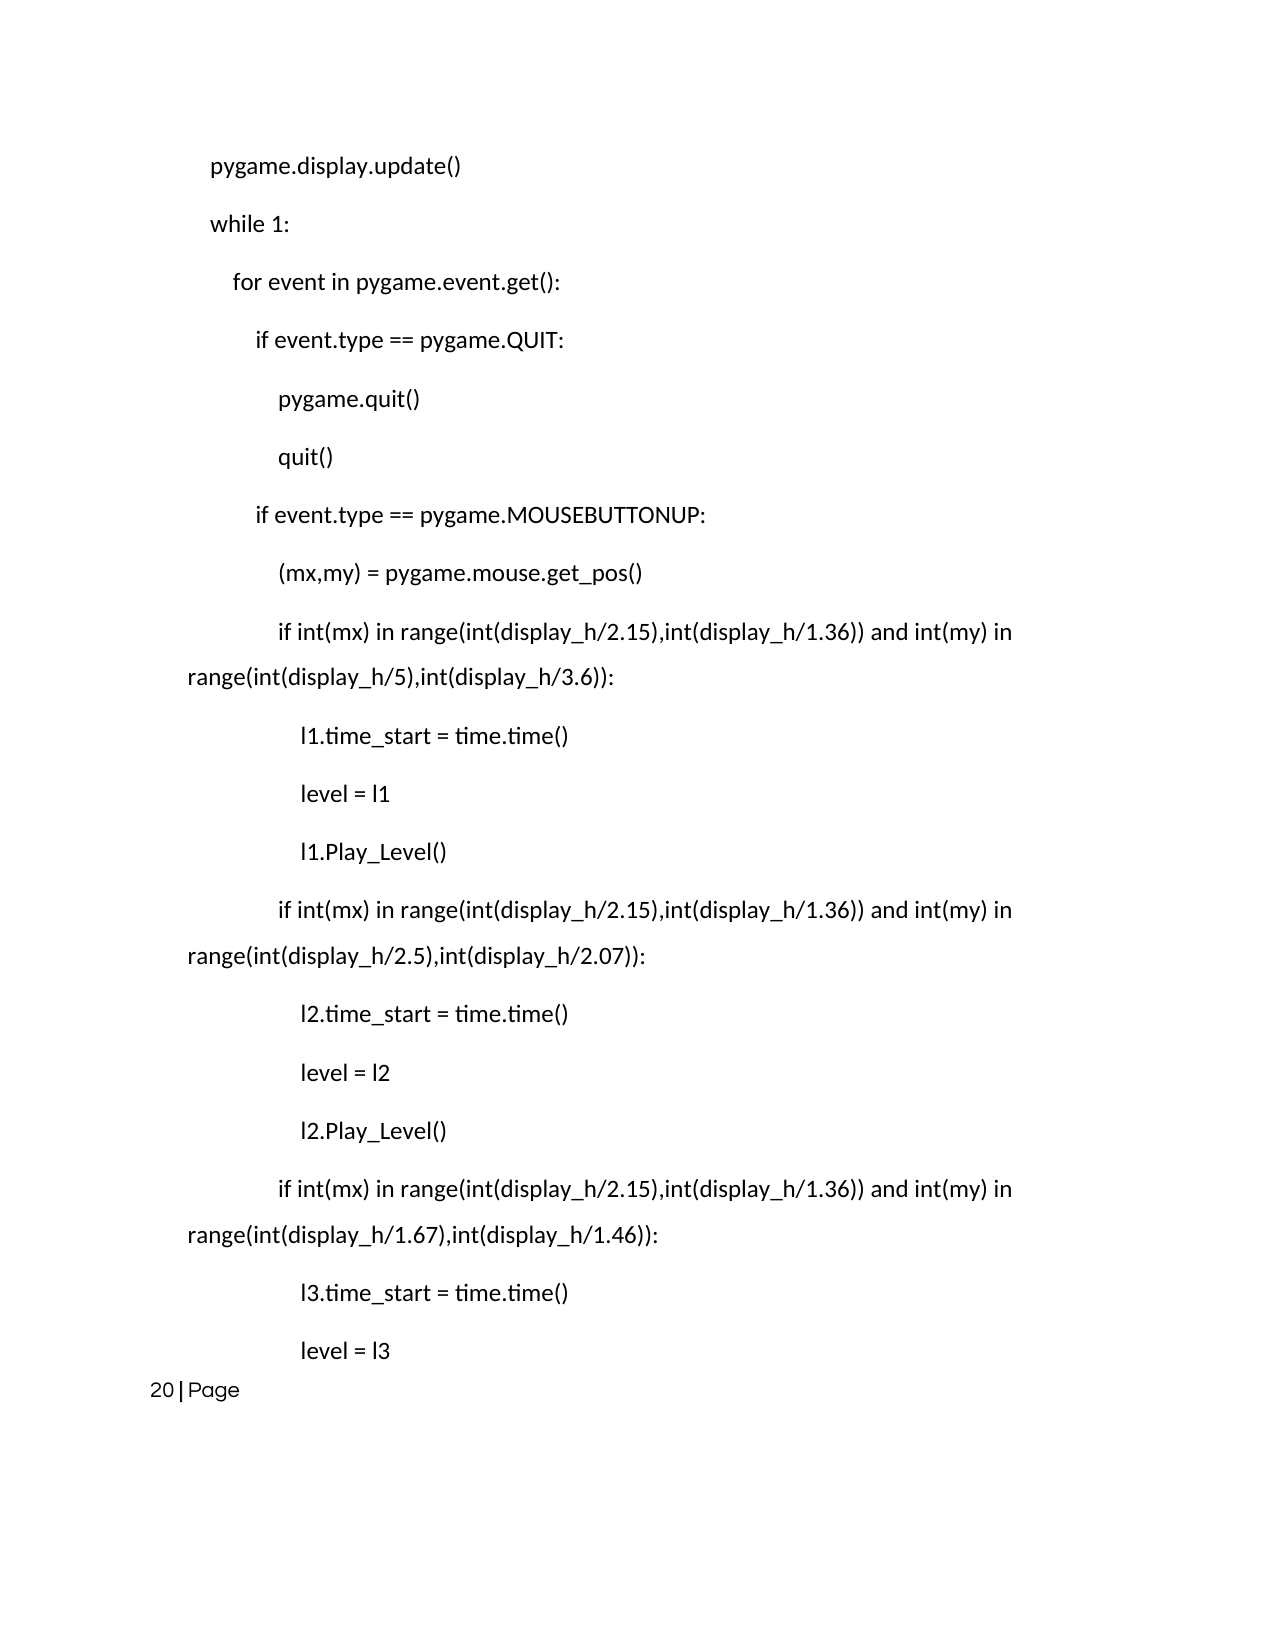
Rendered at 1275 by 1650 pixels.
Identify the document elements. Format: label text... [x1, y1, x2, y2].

text level = l2 [187, 1057, 1125, 1087]
text pygame.display.update() [187, 150, 1125, 181]
text while 1: [187, 208, 1125, 239]
text l2.time_start = time.time() [187, 998, 1125, 1029]
text if int(mx) in range(int(display_h/2.15),int(display_h/1.36)) and int(my) in range(int(display_h/2.5),int(display_h/2.07)): [187, 894, 1125, 971]
text (mx,my) = pygame.mouse.get_pos() [187, 558, 1125, 588]
text l1.time_start = time.time() [187, 720, 1125, 750]
text quit() [187, 441, 1125, 472]
text if event.type == pygame.MOUSEBUTTONUP: [187, 499, 1125, 530]
text if int(mx) in range(int(display_h/2.15),int(display_h/1.36)) and int(my) in range(int(display_h/1.67),int(display_h/1.46)): [187, 1173, 1125, 1249]
text l3.time_start = time.time() [187, 1277, 1125, 1308]
text level = l3 [187, 1335, 1125, 1366]
text l1.Play_Level() [187, 836, 1125, 867]
text if int(mx) in range(int(display_h/2.15),int(display_h/1.36)) and int(my) in range(int(display_h/5),int(display_h/3.6)): [187, 616, 1125, 692]
text for event in pygame.event.get(): [187, 266, 1125, 297]
text l2.Play_Level() [187, 1115, 1125, 1145]
text pygame.quit() [187, 383, 1125, 413]
text level = l1 [187, 778, 1125, 808]
text if event.type == pygame.QUIT: [187, 325, 1125, 355]
